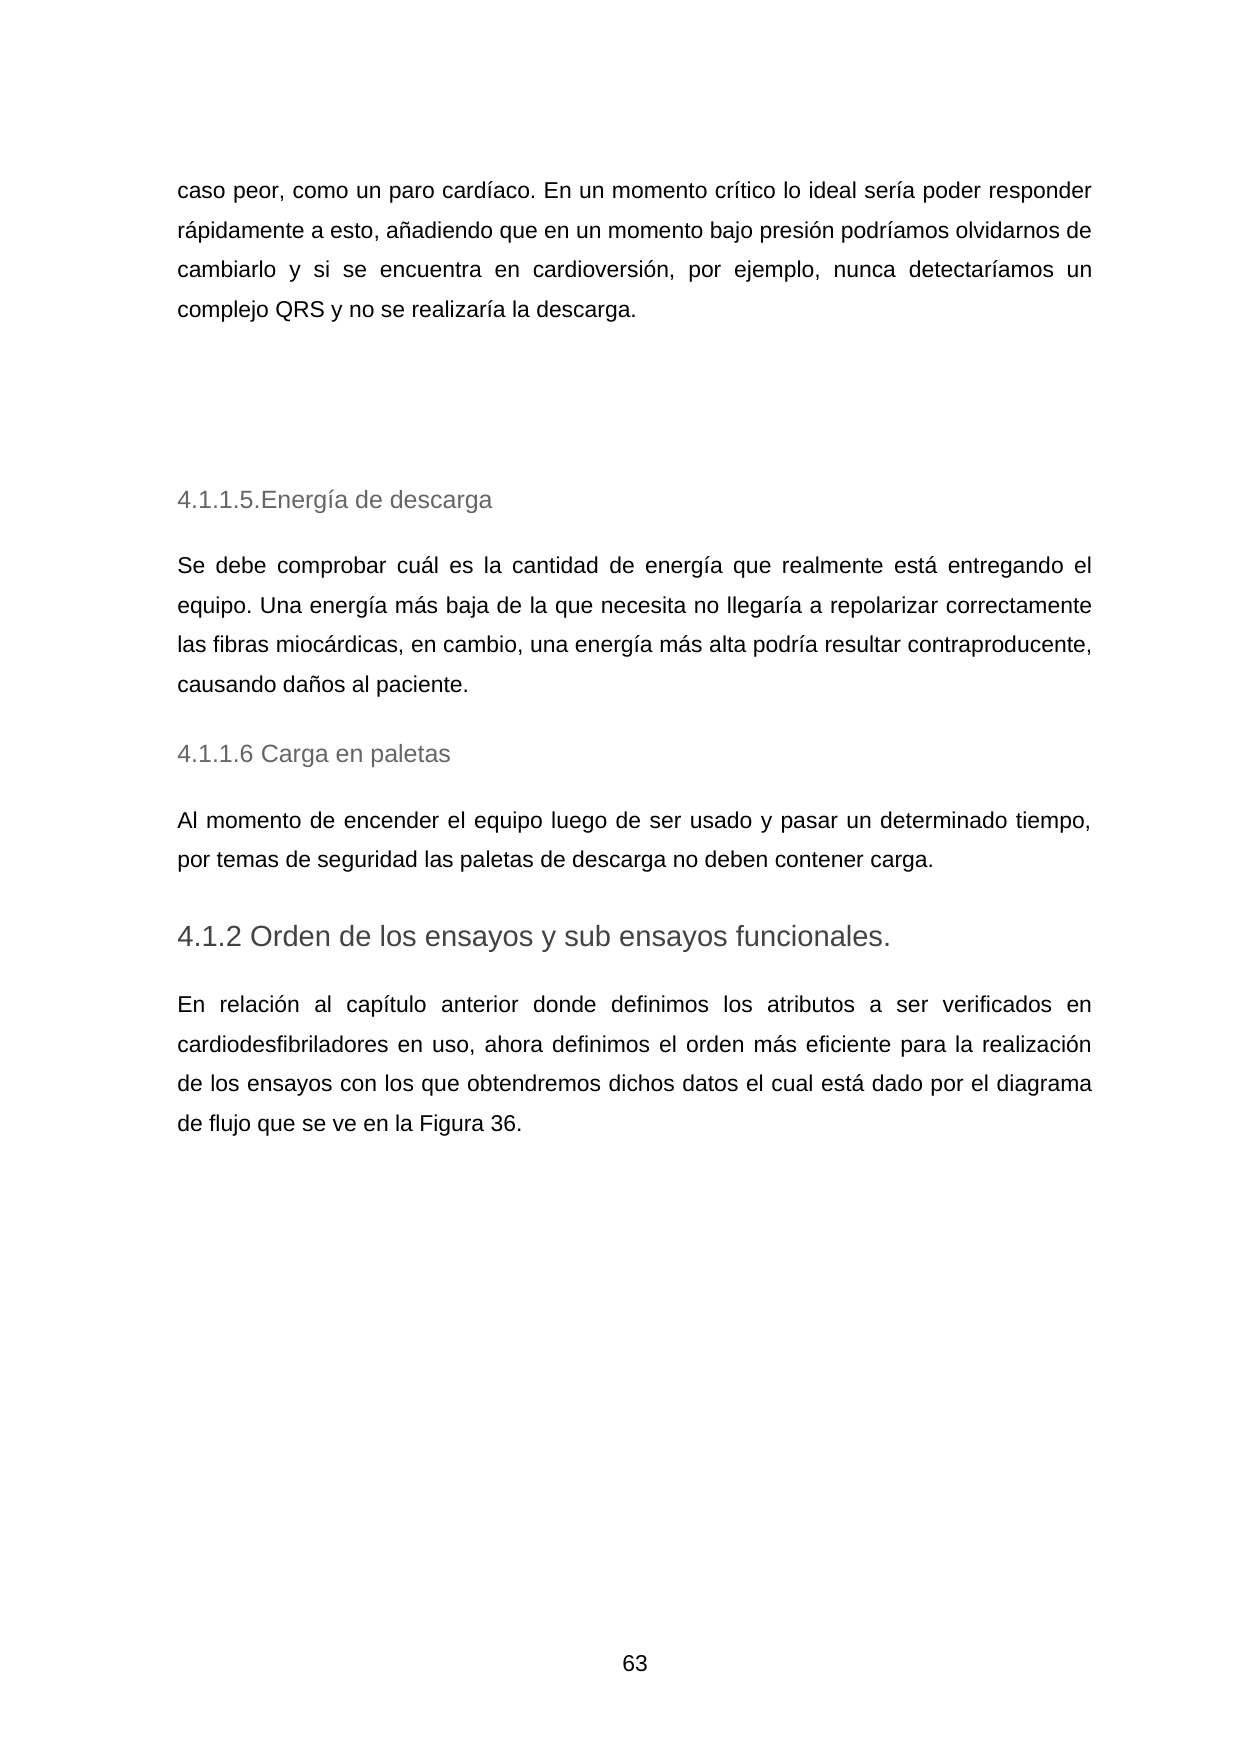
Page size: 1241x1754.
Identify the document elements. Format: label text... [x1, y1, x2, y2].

text En relación al capítulo anterior donde definimos los atributos a ser verificados en cardiodesfibriladores en uso, ahora definimos el orden más eficiente para la realización de los ensayos con los que obtendremos dichos datos el cual está dado por el diagrama de flujo que se ve en la Figura 36. [177, 991, 1093, 1136]
text Se debe comprobar cuál es la cantidad de energía que realmente está entregando el equipo. Una energía más baja de la que necesita no llegaría a repolarizar correctamente las fibras miocárdicas, en cambio, una energía más alta podría resultar contraproducente, causando daños al paciente. [177, 552, 1093, 697]
subtitle 4.1.2 Orden de los ensayos y sub ensayos funcionales. [177, 919, 1093, 952]
subtitle 4.1.1.6 Carga en paletas [177, 739, 1093, 768]
text Al momento de encender el equipo luego de ser usado y pasar un determinado tiempo, por temas de seguridad las paletas de descarga no deben contener carga. [177, 807, 1093, 872]
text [177, 177, 1093, 322]
subtitle 4.1.1.5.Energía de descarga [177, 485, 1093, 514]
